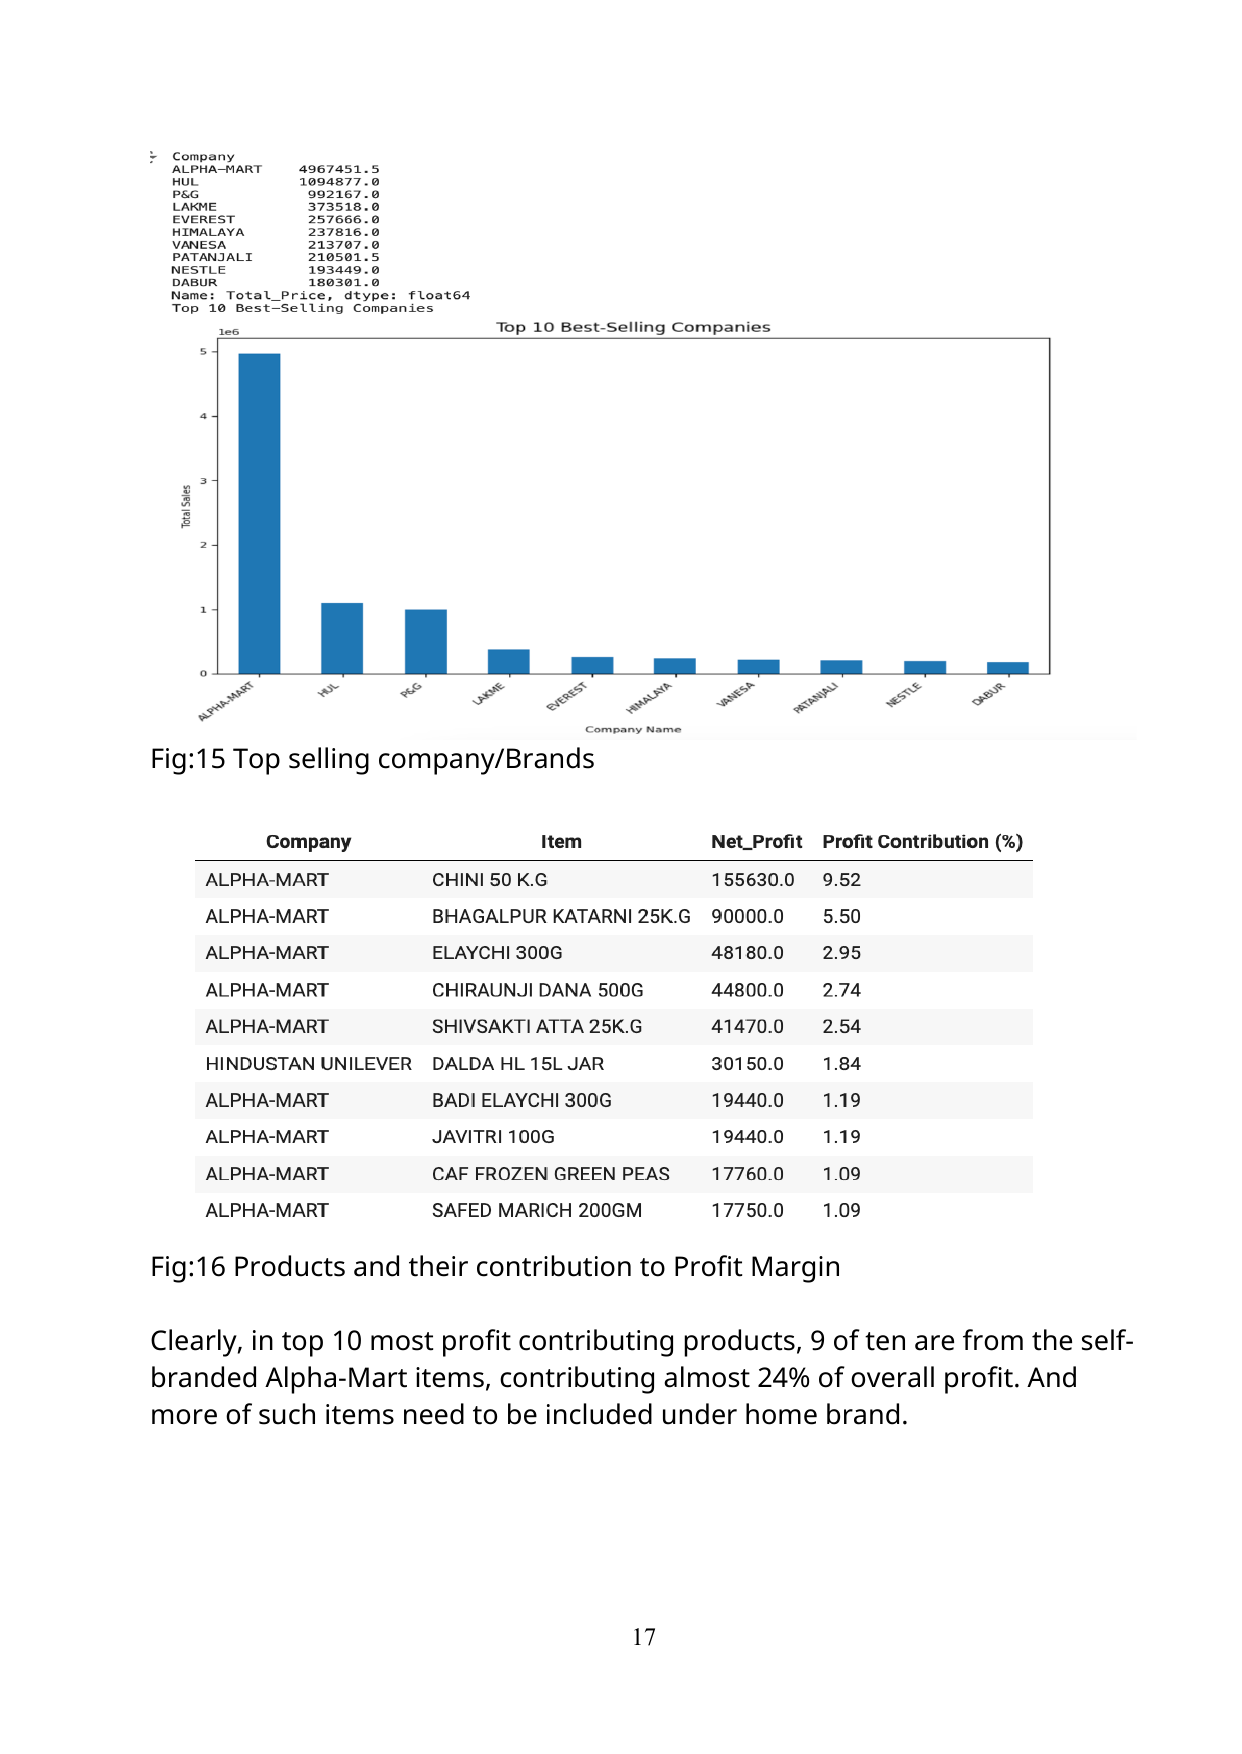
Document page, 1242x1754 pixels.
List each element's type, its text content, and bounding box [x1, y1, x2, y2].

picture [150, 148, 1137, 740]
picture [150, 813, 1094, 1248]
text Clearly, in top 10 most profit contributing products, 9 of ten are from the self-branded Alpha-Mart items, contributing almost 24% of overall profit. And more of such items need to be included under home brand. [150, 1321, 1137, 1432]
text Fig:15 Top selling company/Brands [150, 740, 1137, 777]
text Fig:16 Products and their contribution to Profit Margin [150, 1248, 1137, 1284]
